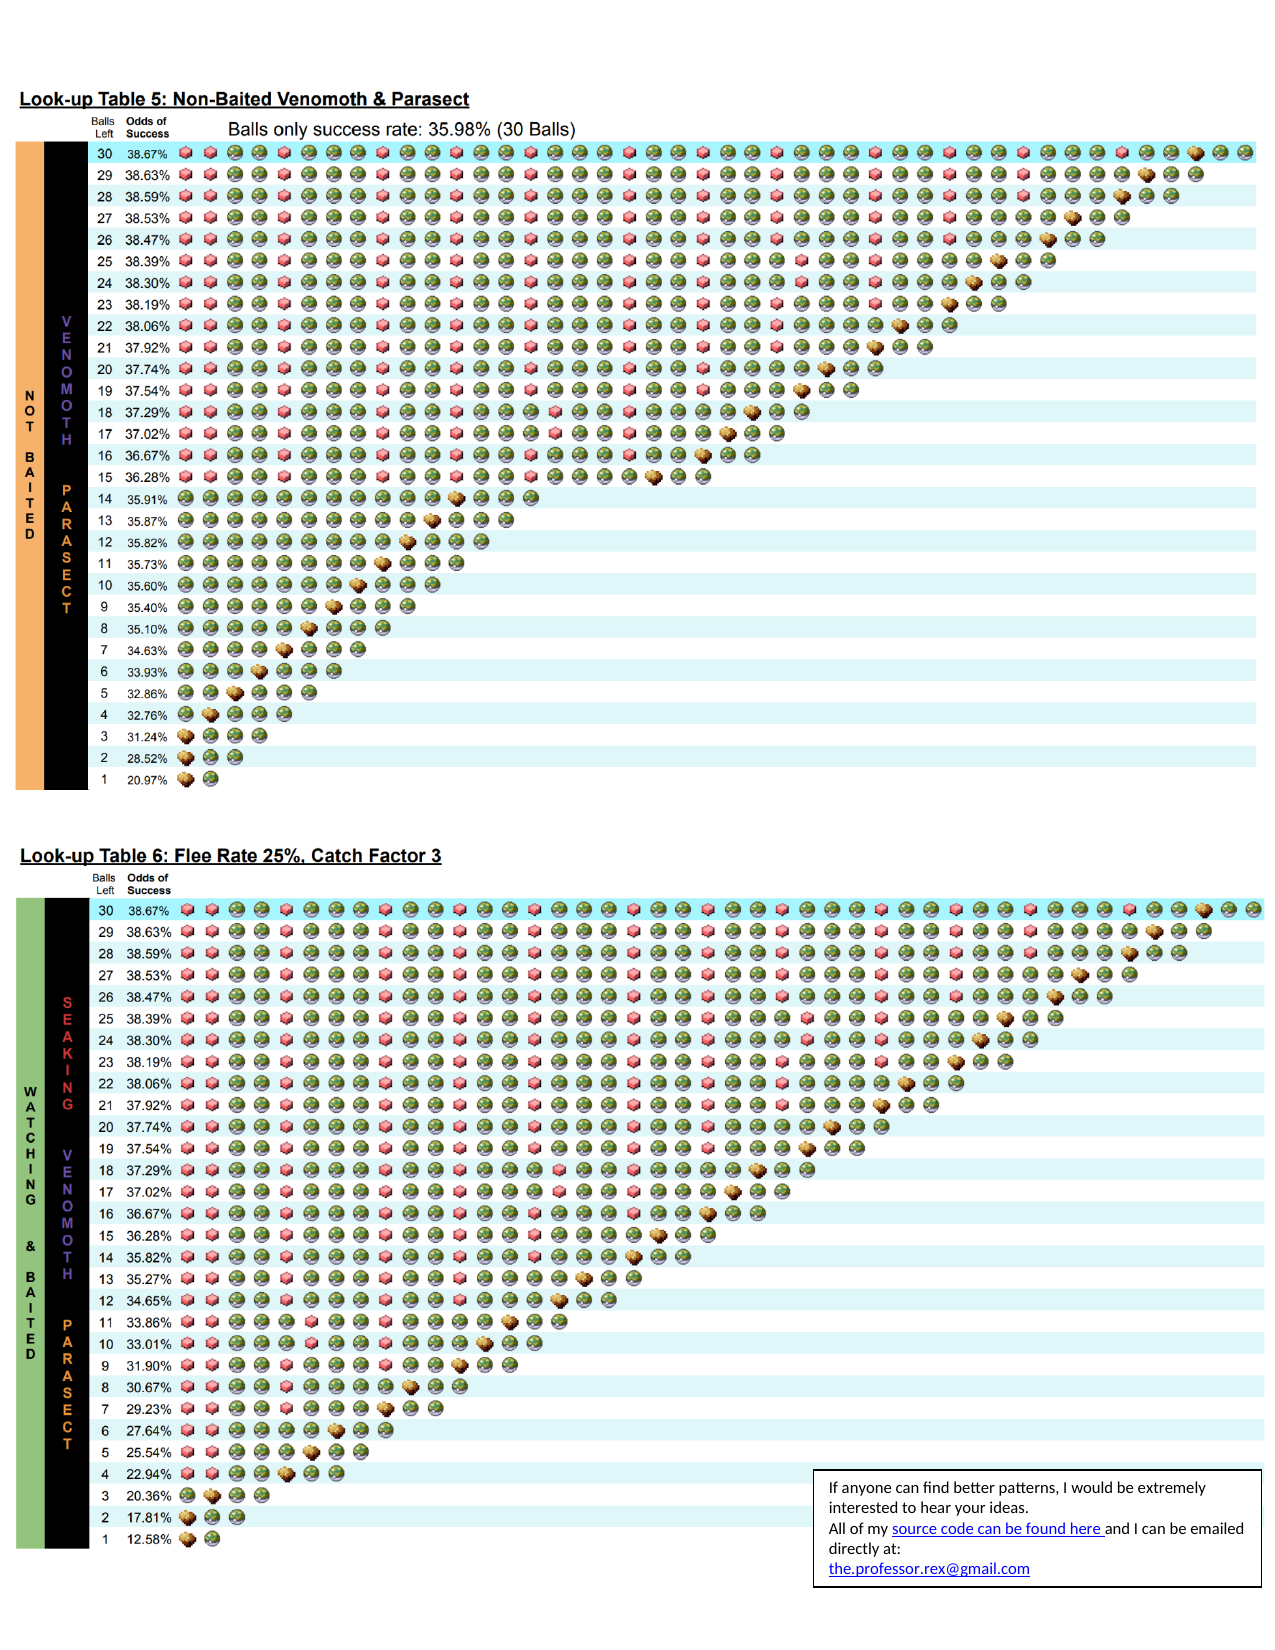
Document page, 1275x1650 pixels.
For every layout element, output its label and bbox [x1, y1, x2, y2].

picture [14, 839, 1265, 1550]
picture [14, 83, 1256, 790]
